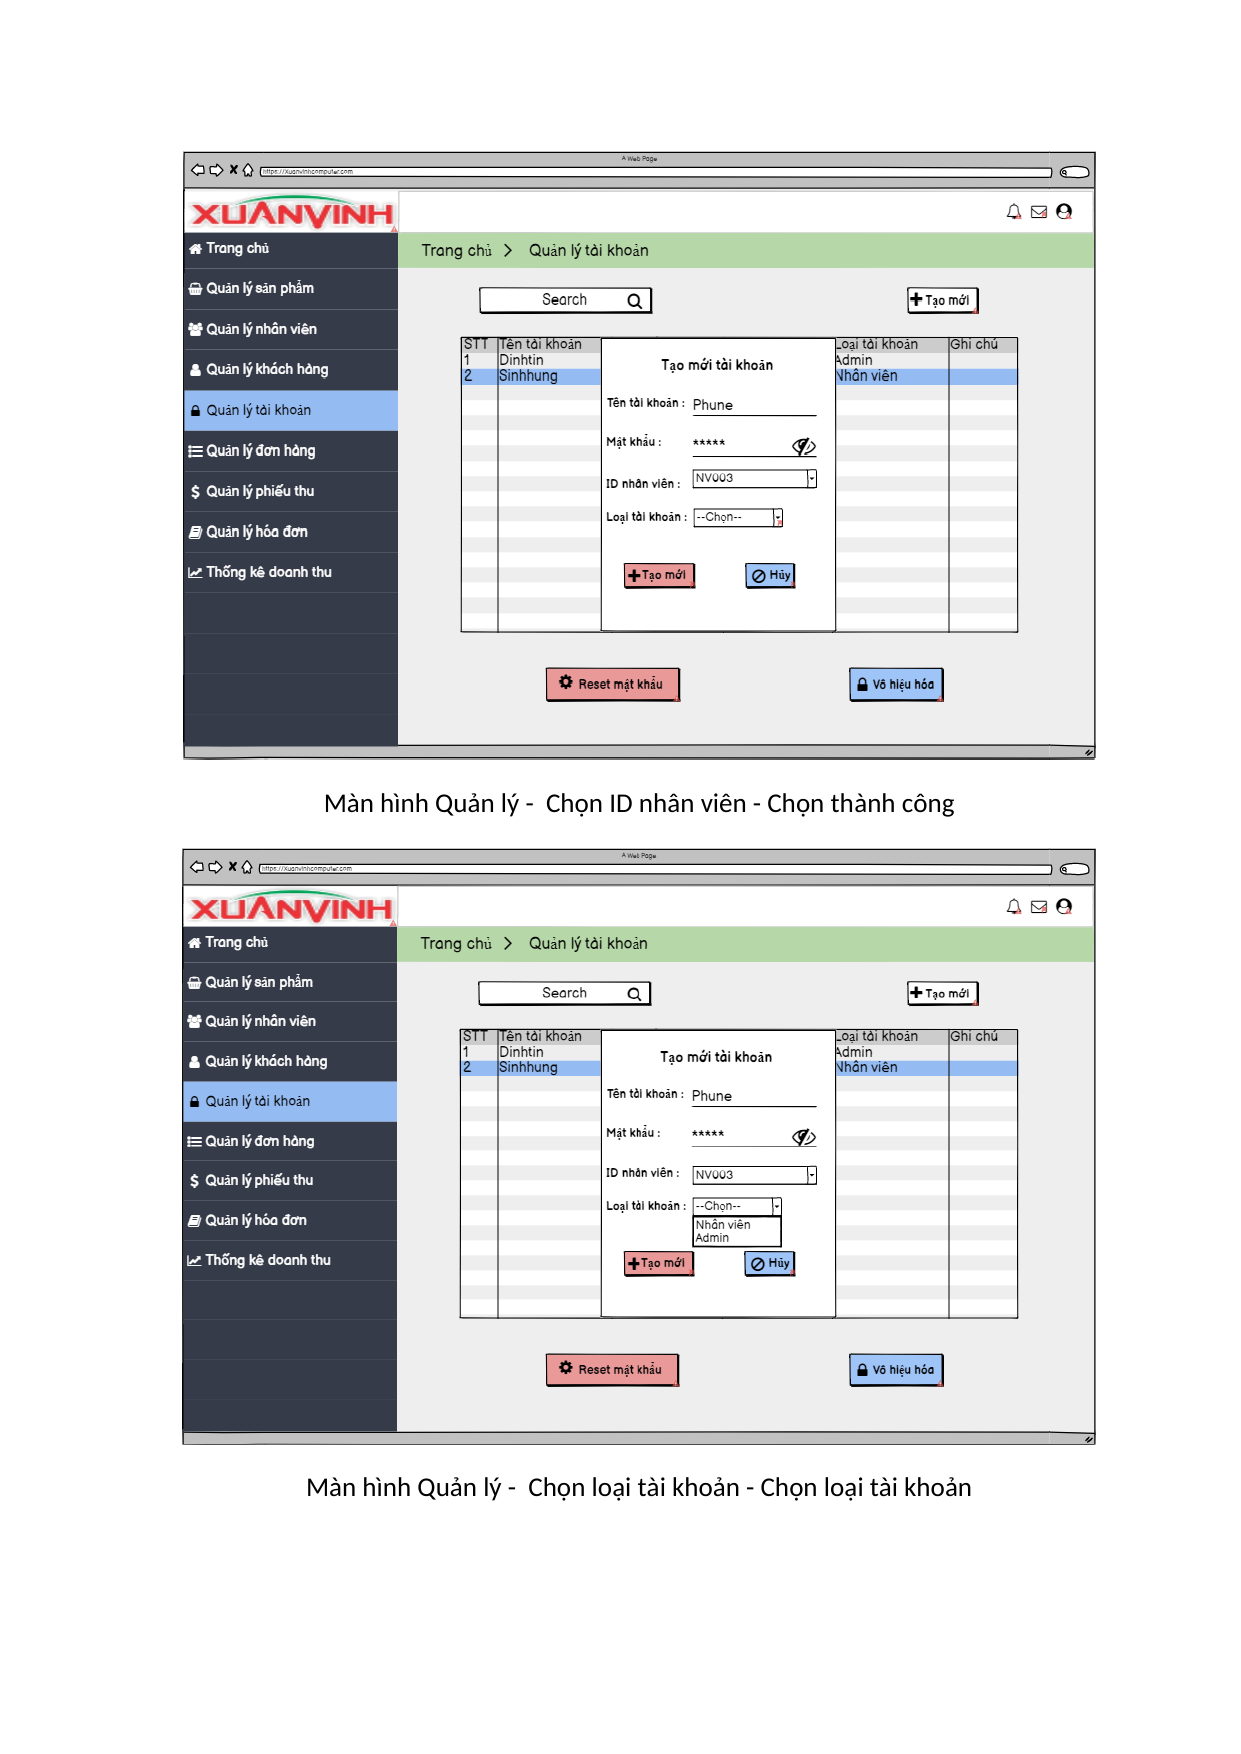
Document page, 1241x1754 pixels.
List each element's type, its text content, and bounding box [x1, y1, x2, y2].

text Màn hình Quản lý - Chọn loại tài khoản - Chọn loại tài khoản [150, 1471, 1128, 1504]
picture [181, 150, 1097, 760]
text Màn hình Quản lý - Chọn ID nhân viên - Chọn thành công [150, 786, 1128, 819]
picture [181, 848, 1097, 1445]
